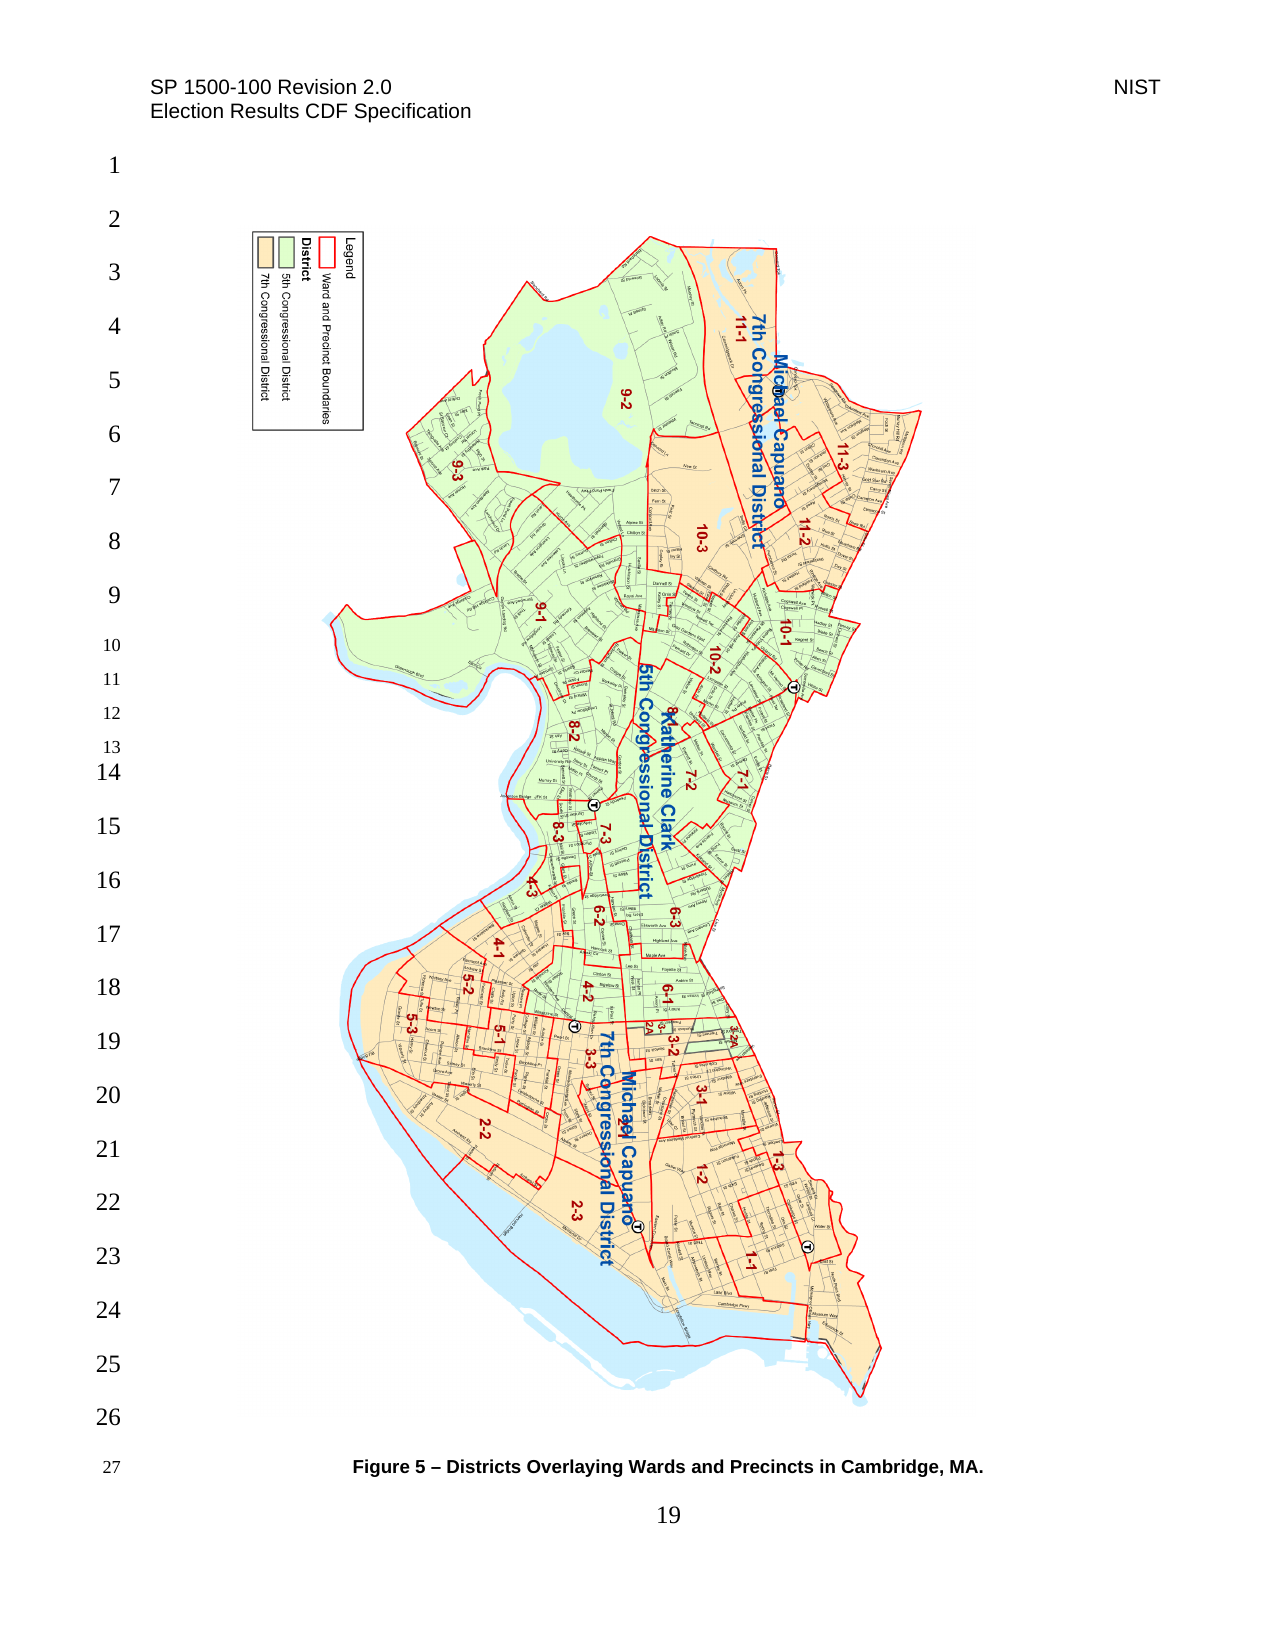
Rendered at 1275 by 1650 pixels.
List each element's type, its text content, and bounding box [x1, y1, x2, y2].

text Figure 5 – Districts Overlaying Wards and Precincts in Cambridge, MA. [150, 1456, 1186, 1478]
picture [238, 227, 976, 1417]
